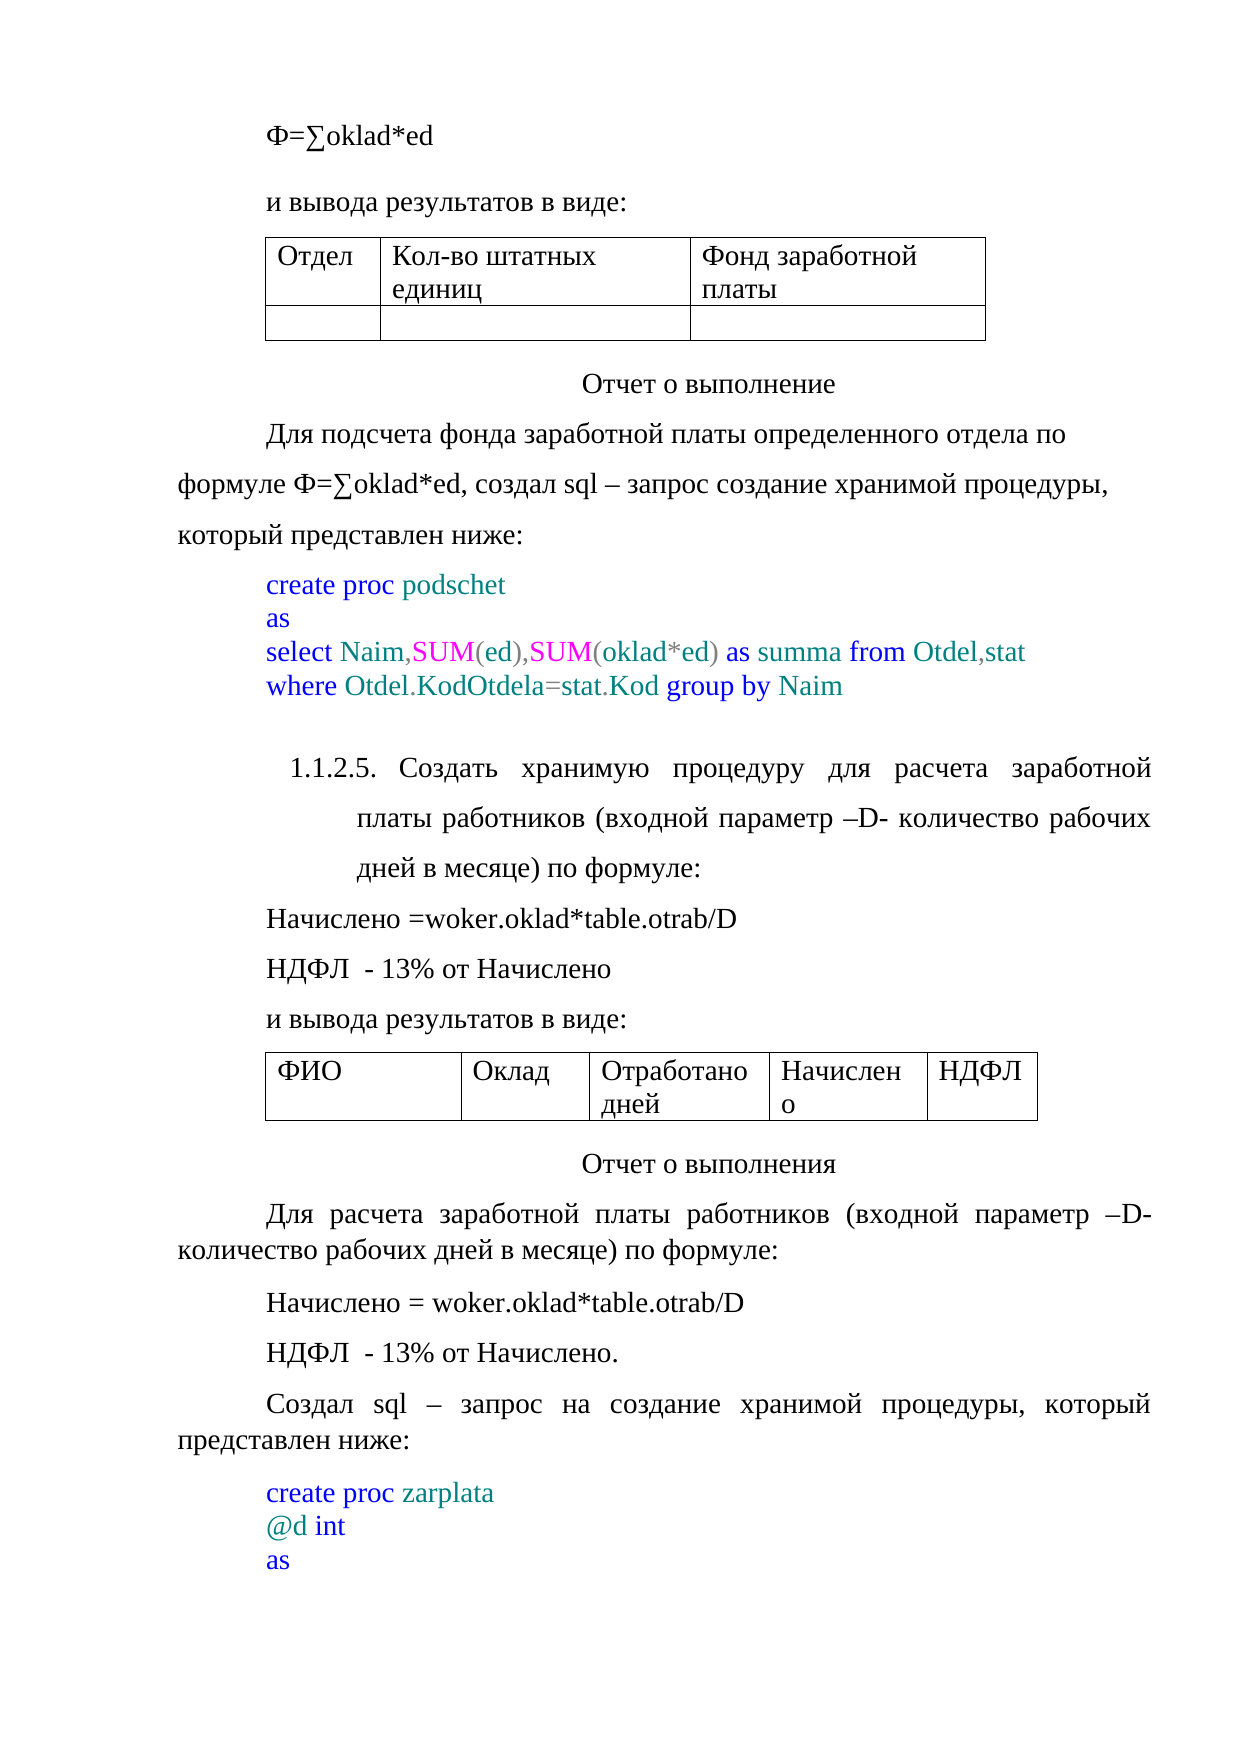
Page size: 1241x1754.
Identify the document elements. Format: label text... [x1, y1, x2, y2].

text НДФЛ - 13% от Начислено. [177, 1336, 1152, 1369]
table_header Отдел [266, 238, 380, 305]
text и вывода результатов в виде: [177, 1001, 1152, 1035]
table_header НДФЛ [928, 1053, 1037, 1120]
table_header Отработано дней [590, 1053, 769, 1120]
text Начислено =woker.oklad*table.otrab/D [177, 901, 1152, 934]
text Для расчета заработной платы работников (входной параметр –D- количество рабочих дней в месяце) по формуле: [177, 1196, 1152, 1266]
table_header Оклад [462, 1053, 589, 1120]
text Отчет о выполнение [177, 366, 1152, 399]
table_cell [381, 306, 690, 340]
text as [177, 1542, 1152, 1575]
text @d int [177, 1508, 1152, 1542]
table_header Начислено [770, 1053, 927, 1120]
text as [177, 601, 1152, 634]
table_header Кол-во штатных единиц [381, 238, 690, 305]
text where Otdel.KodOtdela=stat.Kod group by Naim [177, 668, 1152, 701]
text и вывода результатов в виде: [177, 184, 1152, 218]
table_cell [266, 306, 380, 340]
table_cell [691, 306, 985, 340]
subtitle Отчет о выполнения [177, 1146, 1152, 1179]
table_header ФИО [266, 1053, 461, 1120]
text НДФЛ - 13% от Начислено [177, 951, 1152, 985]
text Начислено = woker.oklad*table.otrab/D [177, 1285, 1152, 1319]
text Ф=∑oklad*ed [177, 118, 1152, 152]
table_header Фонд заработной платы [691, 238, 985, 305]
text create proc podschet [177, 567, 1152, 601]
text Создал sql – запрос на создание хранимой процедуры, который представлен ниже: [177, 1386, 1152, 1456]
text create proc zarplata [177, 1475, 1152, 1508]
subtitle Создать хранимую процедуру для расчета заработной платы работников (входной параметр –D- количество рабочих дней в месяце) по формуле: [289, 750, 1152, 884]
text Для подсчета фонда заработной платы определенного отдела по формуле Ф=∑oklad*ed, создал sql – запрос создание хранимой процедуры, который представлен ниже: [177, 416, 1152, 550]
text select Naim,SUM(ed),SUM(oklad*ed) as summa from Otdel,stat [177, 634, 1152, 668]
